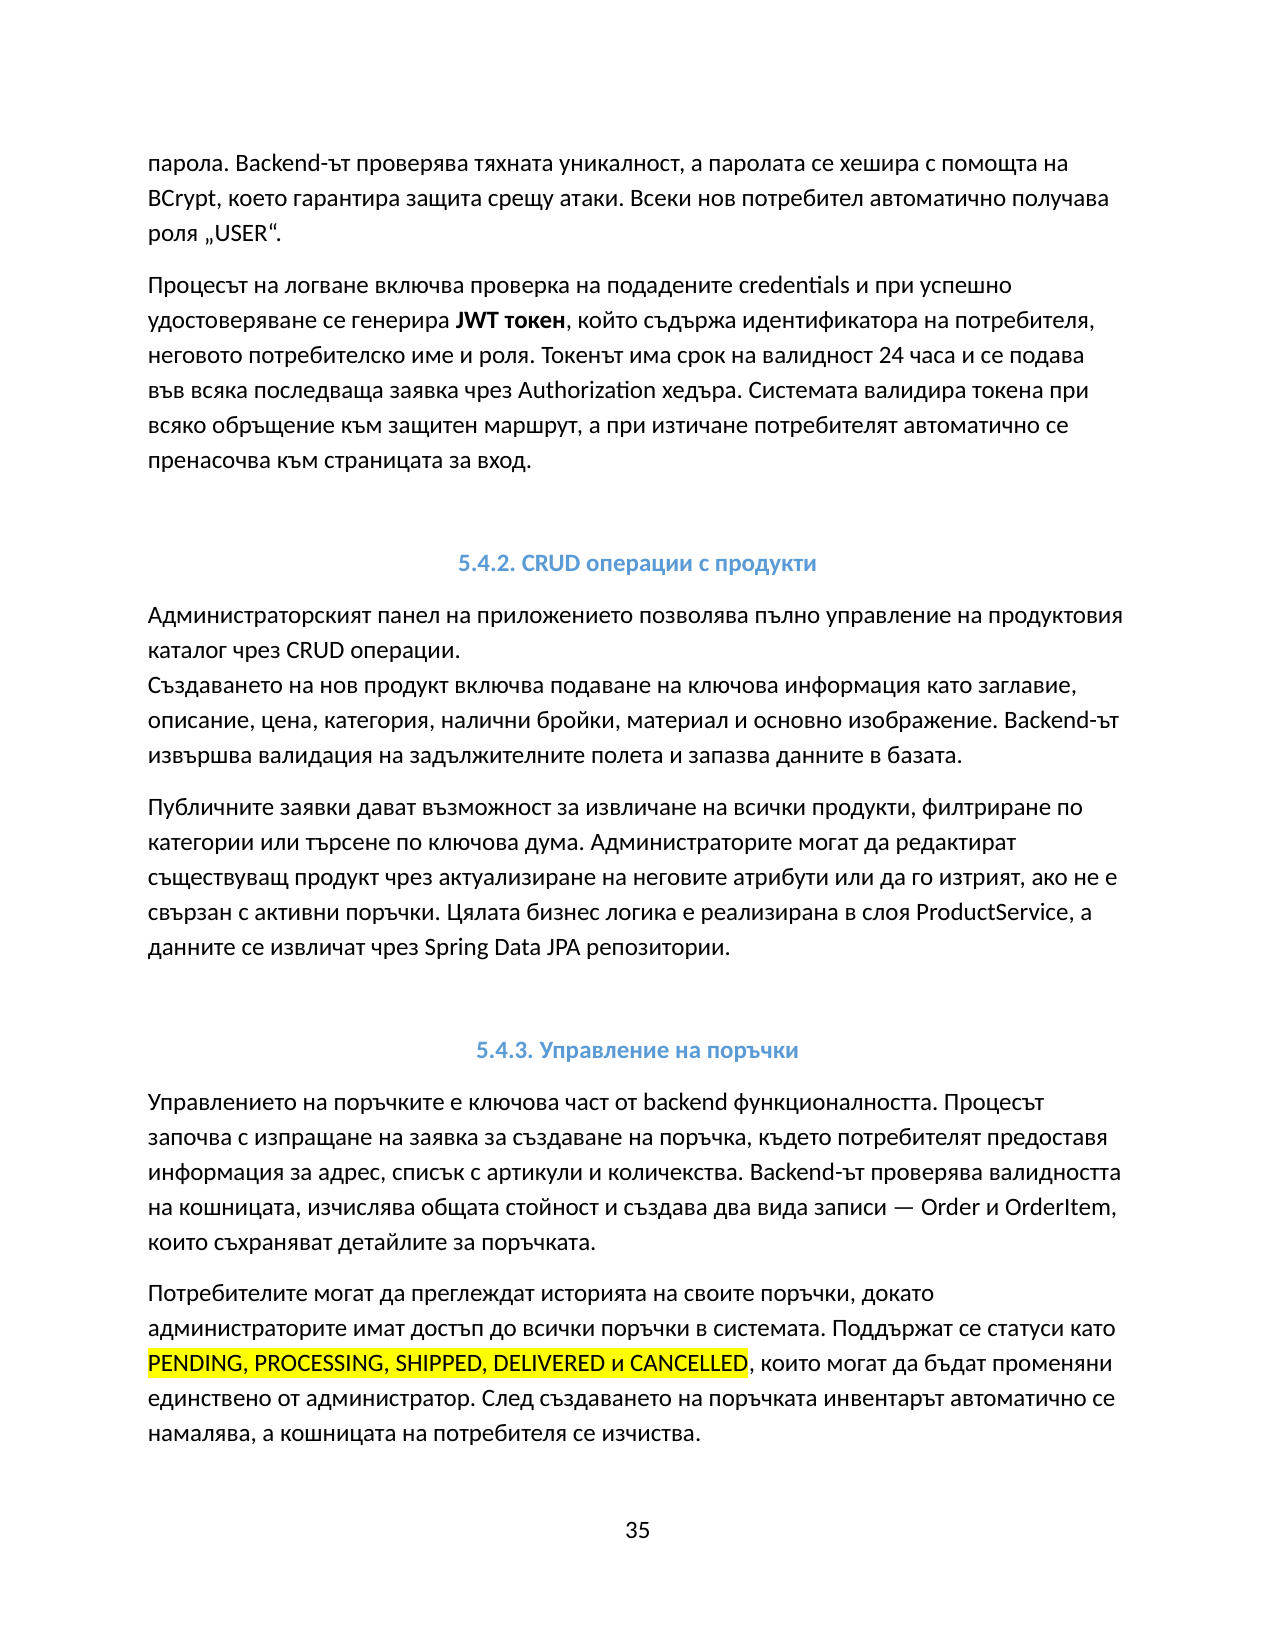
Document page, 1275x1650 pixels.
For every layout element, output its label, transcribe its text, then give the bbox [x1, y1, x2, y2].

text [148, 148, 1127, 248]
text Администраторският панел на приложението позволява пълно управление на продуктовия каталог чрез CRUD операции. Създаването на нов продукт включва подаване на ключова информация като заглавие, описание, цена, категория, налични бройки, материал и основно изображение. Backend-ът извършва валидация на задължителните полета и запазва данните в базата. [148, 599, 1127, 770]
text Управлението на поръчките е ключова част от backend функционалността. Процесът започва с изпращане на заявка за създаване на поръчка, където потребителят предоставя информация за адрес, списък с артикули и количекства. Backend-ът проверява валидността на кошницата, изчислява общата стойност и създава два вида записи — Order и OrderItem, които съхраняват детайлите за поръчката. [148, 1086, 1127, 1256]
text 5.4.3. Управление на поръчки [148, 1034, 1127, 1065]
text Публичните заявки дават възможност за извличане на всички продукти, филтриране по категории или търсене по ключова дума. Администраторите могат да редактират съществуващ продукт чрез актуализиране на неговите атрибути или да го изтрият, ако не е свързан с активни поръчки. Цялата бизнес логика е реализирана в слоя ProductService, а данните се извличат чрез Spring Data JPA репозитории. [148, 791, 1127, 961]
text Потребителите могат да преглеждат историята на своите поръчки, докато администраторите имат достъп до всички поръчки в системата. Поддържат се статуси като PENDING, PROCESSING, SHIPPED, DELIVERED и CANCELLED, които могат да бъдат променяни единствено от администратор. След създаването на поръчката инвентарът автоматично се намалява, а кошницата на потребителя се изчиства. [148, 1278, 1127, 1448]
text Процесът на логване включва проверка на подадените credentials и при успешно удостоверяване се генерира JWT токен, който съдържа идентификатора на потребителя, неговото потребителско име и роля. Токенът има срок на валидност 24 часа и се подава във всяка последваща заявка чрез Authorization хедъра. Системата валидира токена при всяко обръщение към защитен маршрут, а при изтичане потребителят автоматично се пренасочва към страницата за вход. [148, 269, 1127, 475]
text 5.4.2. CRUD операции с продукти [148, 548, 1127, 578]
